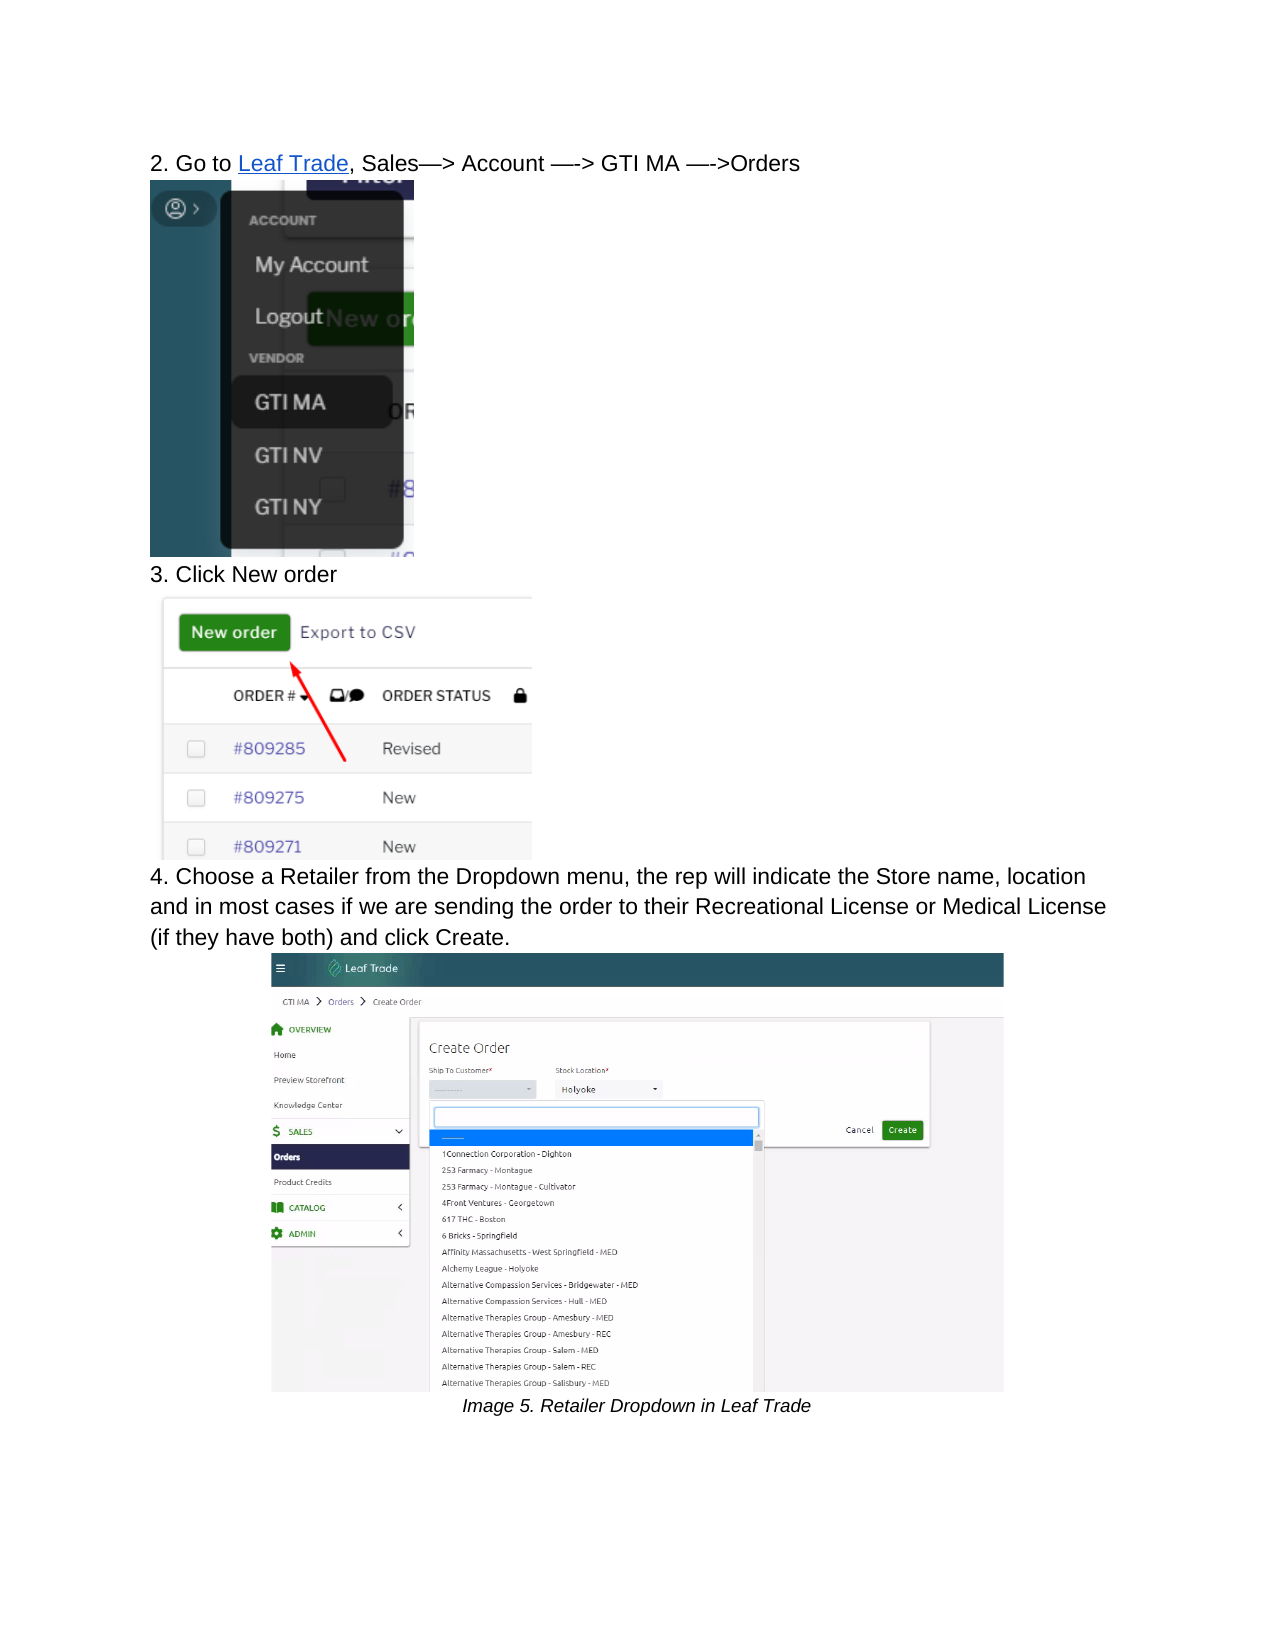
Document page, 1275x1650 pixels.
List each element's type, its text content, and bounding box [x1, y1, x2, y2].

picture [150, 180, 414, 557]
picture [271, 953, 1004, 1392]
picture [150, 590, 532, 860]
text Image 5. Retailer Dropdown in Leaf Trade [150, 1395, 1125, 1417]
text 4. Choose a Retailer from the Dropdown menu, the rep will indicate the Store name, location and in most cases if we are sending the order to their Recreational License or Medical License (if they have both) and click Create. [150, 863, 1125, 950]
